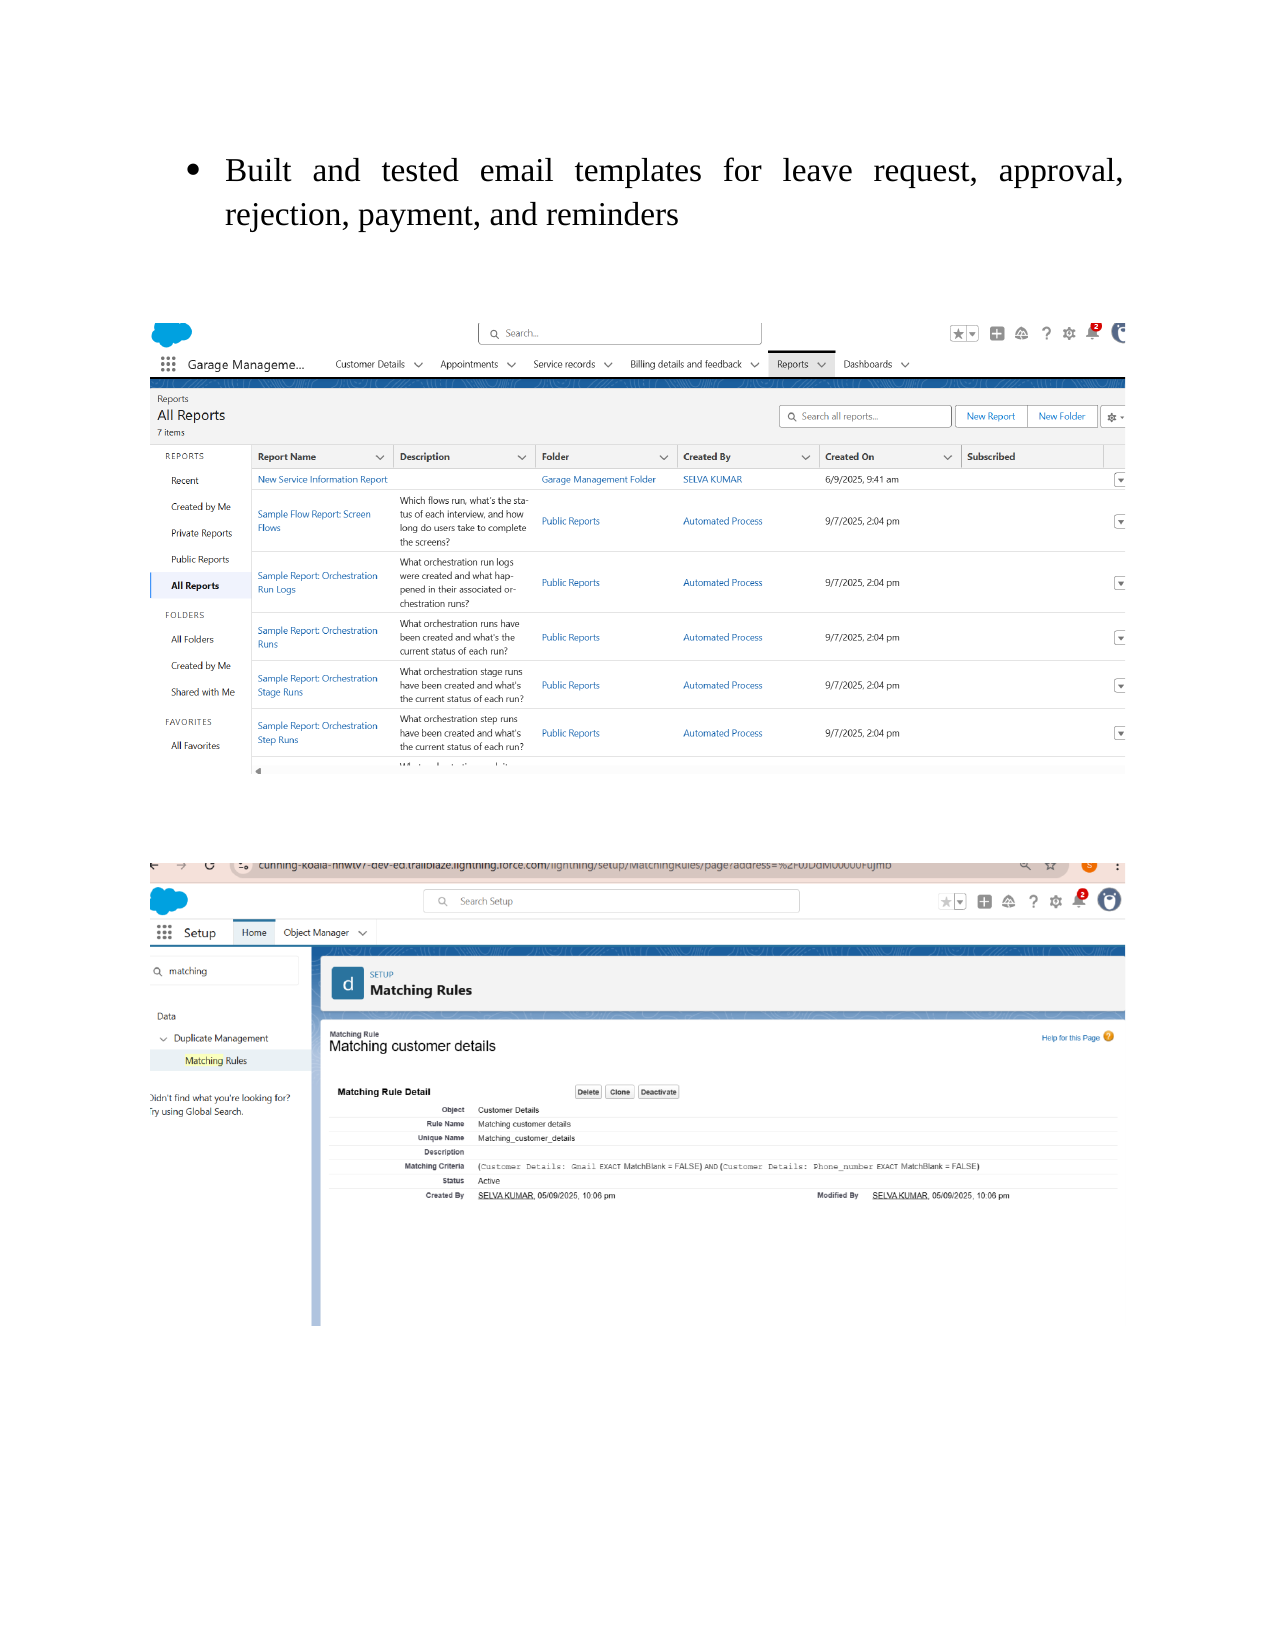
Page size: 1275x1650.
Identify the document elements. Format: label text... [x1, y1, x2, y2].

picture [150, 863, 1125, 1326]
list Built and tested email templates for leave request, approval, rejection, payment, and reminders [187, 150, 1125, 232]
picture [150, 323, 1125, 774]
